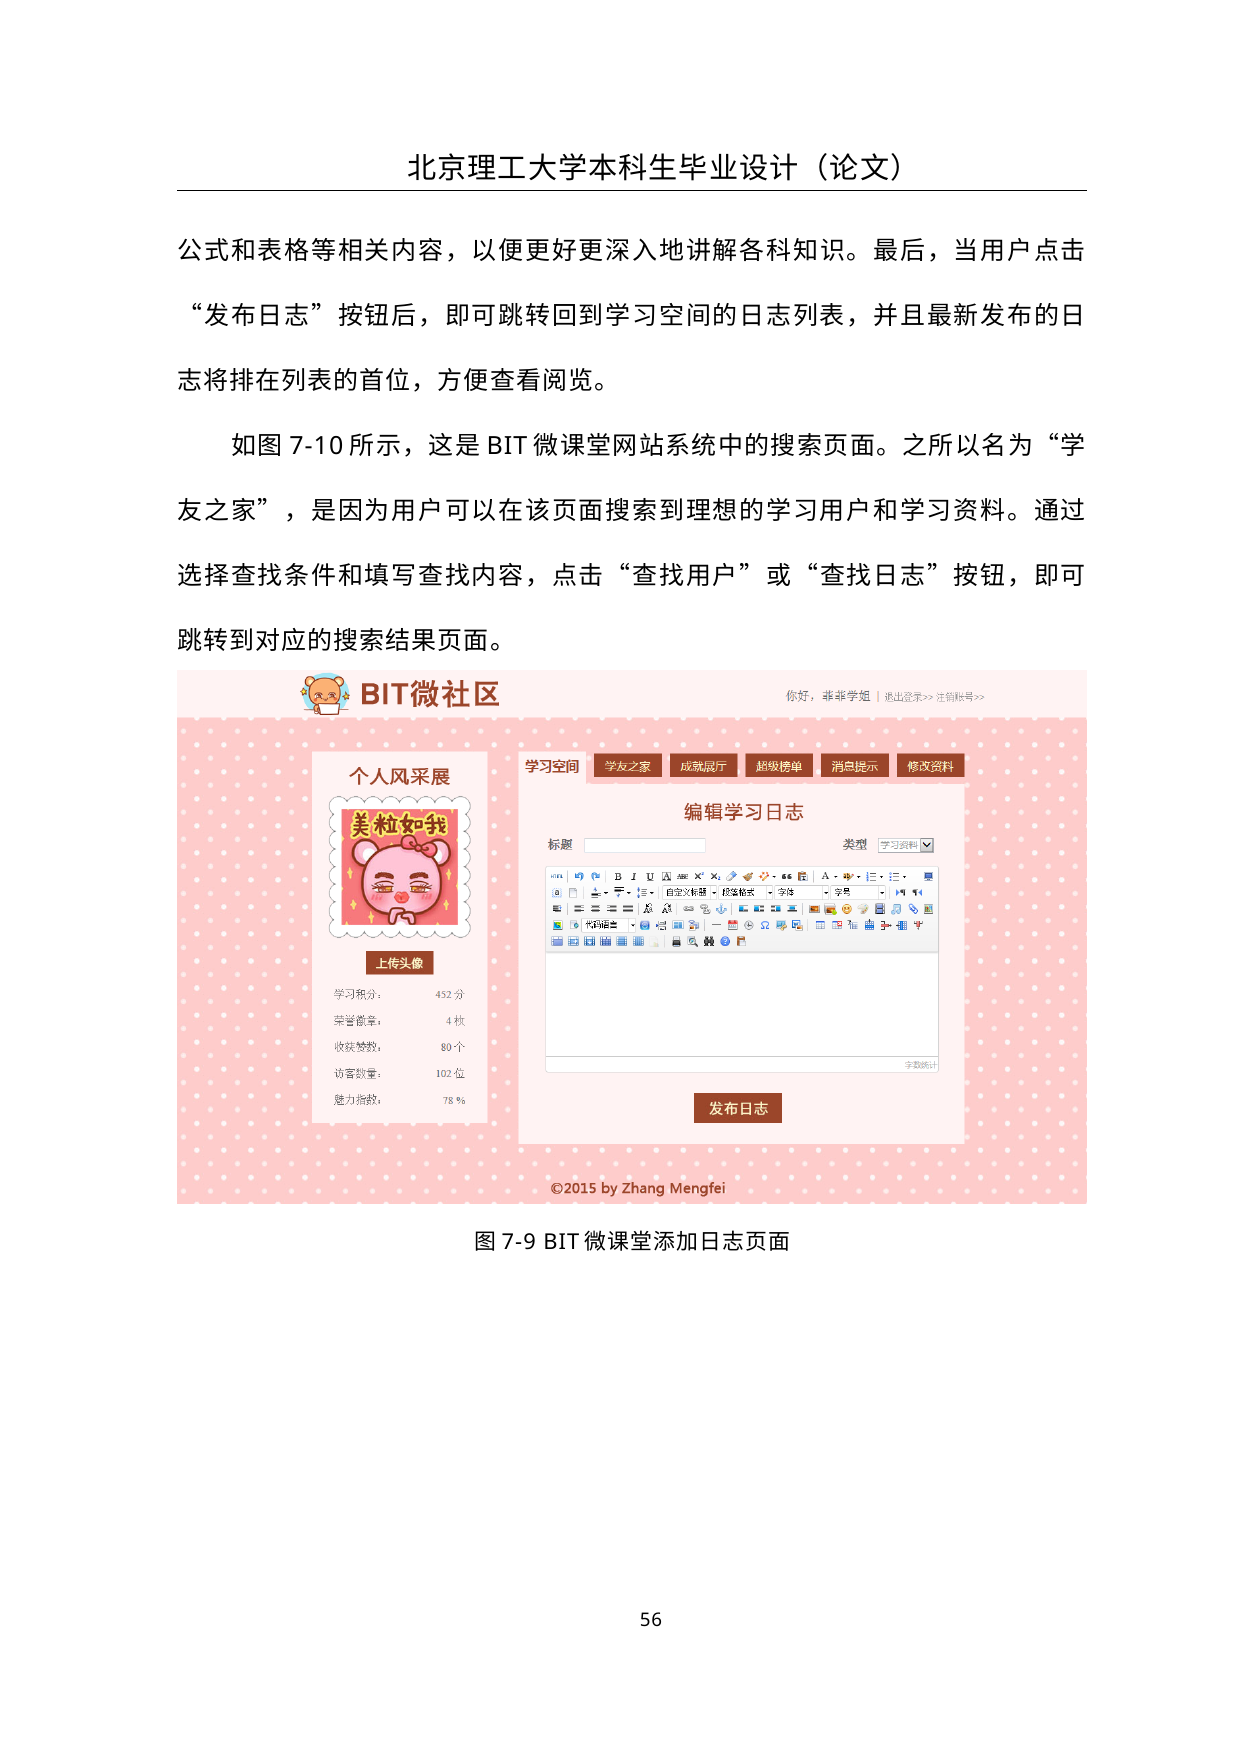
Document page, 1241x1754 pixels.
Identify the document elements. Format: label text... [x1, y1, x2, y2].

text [177, 216, 1087, 411]
text 如图7-10所示，这是BIT微课堂网站系统中的搜索页面。之所以名为“学友之家”，是因为用户可以在该页面搜索到理想的学习用户和学习资料。通过选择查找条件和填写查找内容，点击“查找用户”或“查找日志”按钮，即可跳转到对应的搜索结果页面。 [177, 411, 1087, 670]
picture [177, 670, 1087, 1204]
text 图7-9 BIT微课堂添加日志页面 [177, 1223, 1087, 1256]
